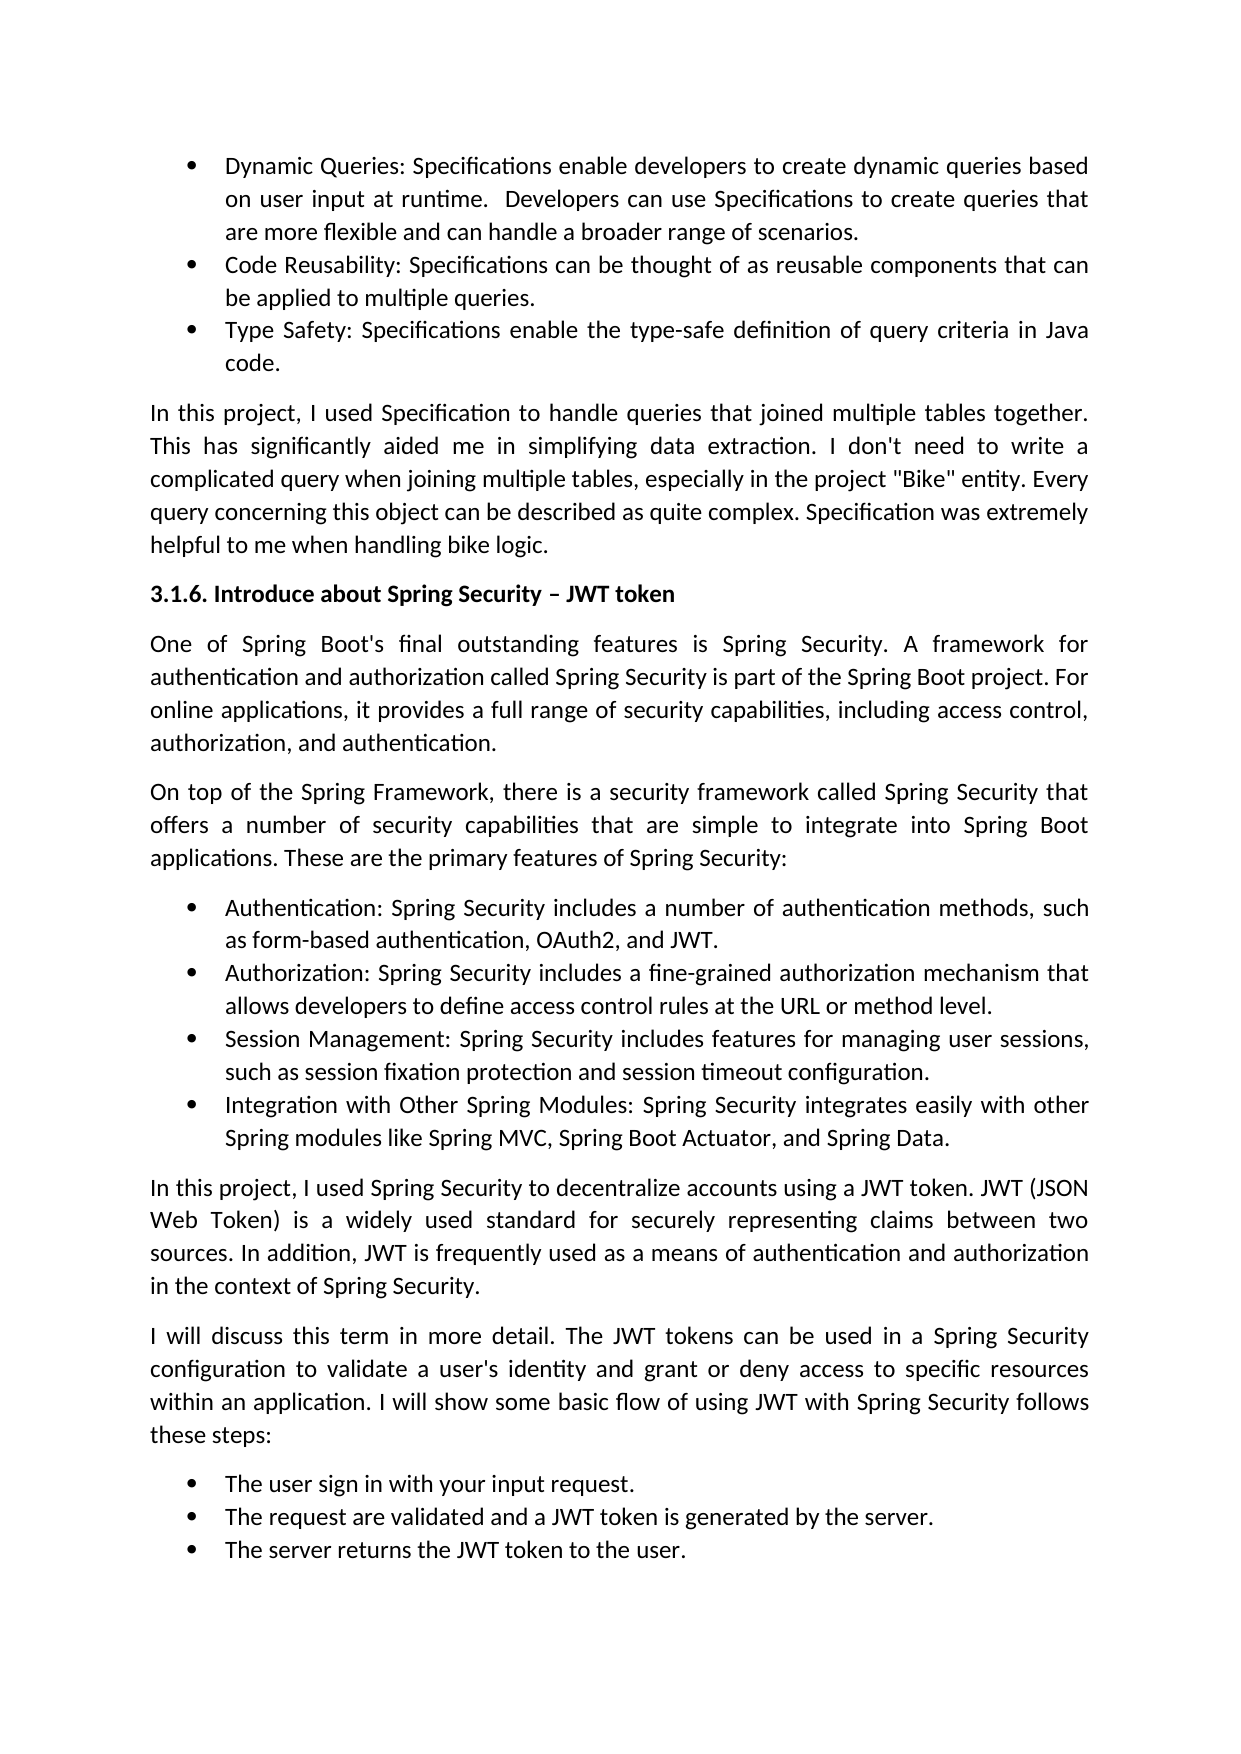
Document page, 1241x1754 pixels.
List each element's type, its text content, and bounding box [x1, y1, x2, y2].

text On top of the Spring Framework, there is a security framework called Spring Security that offers a number of security capabilities that are simple to integrate into Spring Boot applications. These are the primary features of Spring Security: [150, 776, 1090, 873]
list Dynamic Queries: Specifications enable developers to create dynamic queries based on user input at runtime. Developers can use Specifications to create queries that are more flexible and can handle a broader range of scenarios. [187, 150, 1090, 246]
list Code Reusability: Specifications can be thought of as reusable components that can be applied to multiple queries. [187, 249, 1090, 312]
list Type Safety: Specifications enable the type-safe definition of query criteria in Java code. [187, 314, 1090, 378]
list Authorization: Spring Security includes a fine-grained authorization mechanism that allows developers to define access control rules at the URL or method level. [187, 957, 1090, 1021]
list Session Management: Spring Security includes features for managing user sessions, such as session fixation protection and session timeout configuration. [187, 1023, 1090, 1087]
list The server returns the JWT token to the user. [187, 1534, 1090, 1565]
list Integration with Other Spring Modules: Spring Security integrates easily with other Spring modules like Spring MVC, Spring Boot Actuator, and Spring Data. [187, 1089, 1090, 1153]
text In this project, I used Specification to handle queries that joined multiple tables together. This has significantly aided me in simplifying data extraction. I don't need to write a complicated query when joining multiple tables, especially in the project "Bike" entity. Every query concerning this object can be described as quite complex. Specification was extremely helpful to me when handling bike logic. [150, 397, 1090, 559]
list The request are validated and a JWT token is generated by the server. [187, 1501, 1090, 1532]
text One of Spring Boot's final outstanding features is Spring Security. A framework for authentication and authorization called Spring Security is part of the Spring Boot project. For online applications, it provides a full range of security capabilities, including access control, authorization, and authentication. [150, 628, 1090, 757]
text I will discuss this term in more detail. The JWT tokens can be used in a Spring Security configuration to validate a user's identity and grant or deny access to specific resources within an application. I will show some basic flow of using JWT with Spring Security follows these steps: [150, 1320, 1090, 1449]
text 3.1.6. Introduce about Spring Security – JWT token [150, 578, 1090, 609]
list Authentication: Spring Security includes a number of authentication methods, such as form-based authentication, OAuth2, and JWT. [187, 892, 1090, 955]
list The user sign in with your input request. [187, 1468, 1090, 1499]
text In this project, I used Spring Security to decentralize accounts using a JWT token. JWT (JSON Web Token) is a widely used standard for securely representing claims between two sources. In addition, JWT is frequently used as a means of authentication and authorization in the context of Spring Security. [150, 1172, 1090, 1301]
